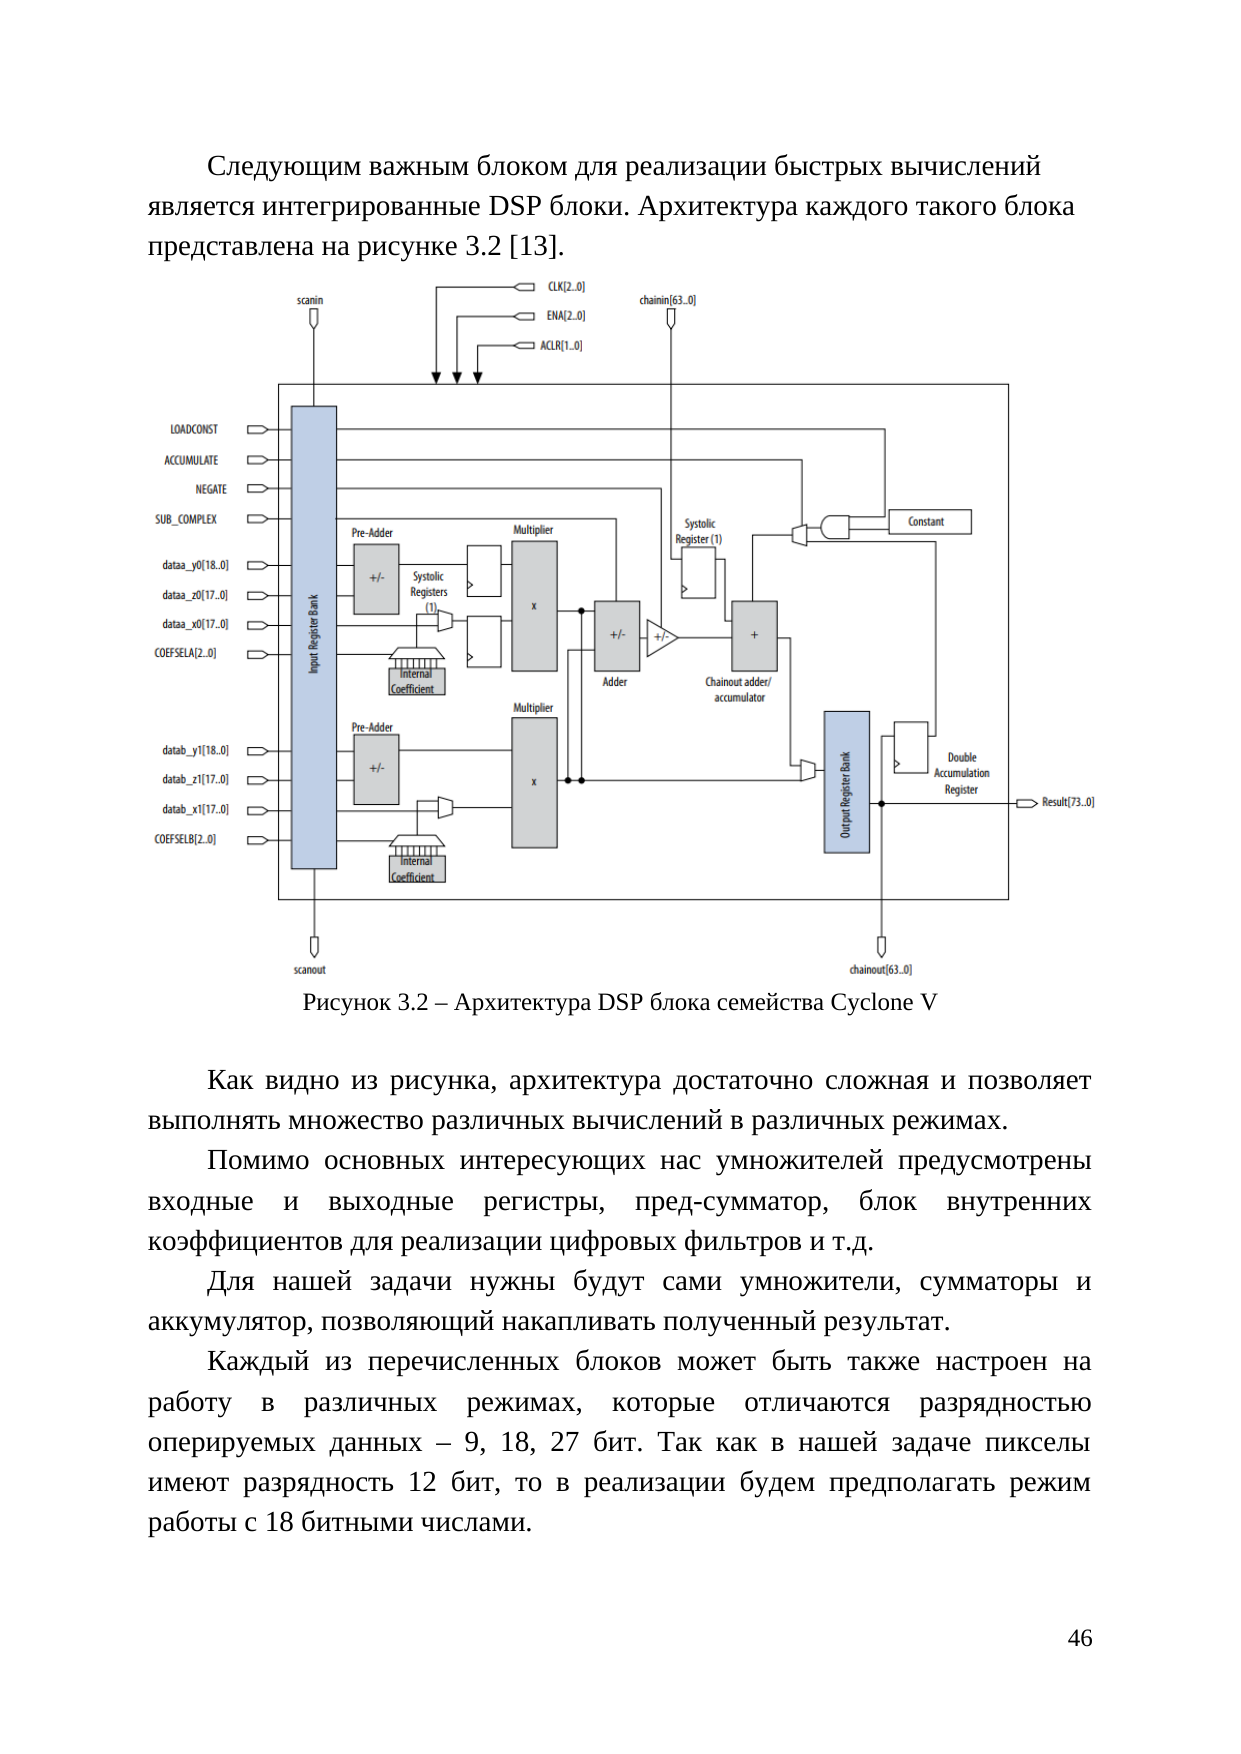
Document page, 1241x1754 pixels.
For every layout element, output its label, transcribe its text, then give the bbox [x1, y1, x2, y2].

picture [147, 268, 1099, 982]
text Рисунок 3.2 – Архитектура DSP блока семейства Cyclone V [148, 987, 1092, 1016]
text Помимо основных интересующих нас умножителей предусмотрены входные и выходные регистры, пред-сумматор, блок внутренних коэффициентов для реализации цифровых фильтров и т.д. [148, 1142, 1092, 1256]
text Для нашей задачи нужны будут сами умножители, сумматоры и аккумулятор, позволяющий накапливать полученный результат. [148, 1263, 1092, 1337]
text Следующим важным блоком для реализации быстрых вычислений является интегрированные DSP блоки. Архитектура каждого такого блока представлена на рисунке 3.2 [13]. [148, 148, 1092, 262]
text Как видно из рисунка, архитектура достаточно сложная и позволяет выполнять множество различных вычислений в различных режимах. [148, 1062, 1092, 1136]
text Каждый из перечисленных блоков может быть также настроен на работу в различных режимах, которые отличаются разрядностью оперируемых данных – 9, 18, 27 бит. Так как в нашей задаче пикселы имеют разрядность 12 бит, то в реализации будем предполагать режим работы с 18 битными числами. [148, 1343, 1092, 1538]
